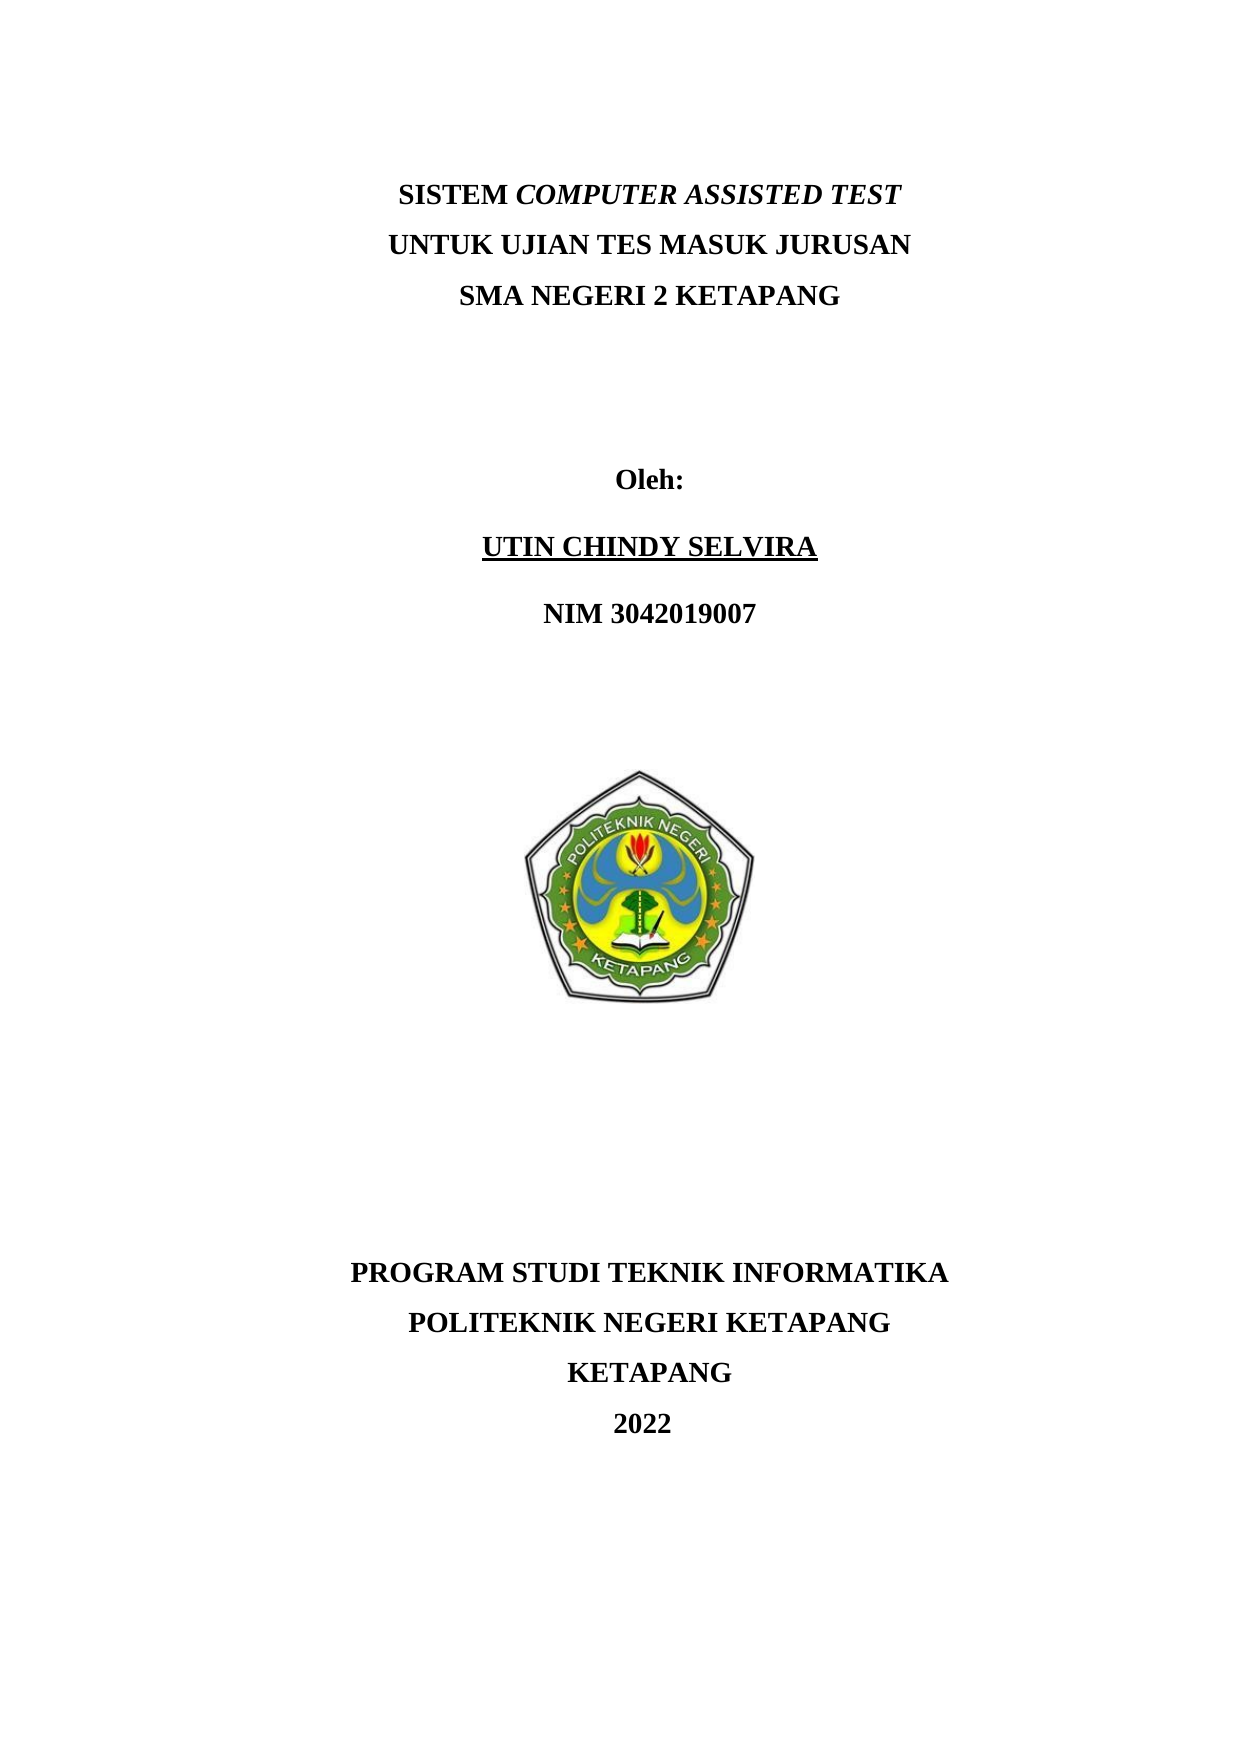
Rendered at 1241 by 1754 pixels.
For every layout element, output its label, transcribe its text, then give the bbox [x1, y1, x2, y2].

text UNTUK UJIAN TES MASUK JURUSAN [236, 227, 1063, 261]
text 2022 [221, 1406, 1063, 1439]
text POLITEKNIK NEGERI KETAPANG [236, 1305, 1063, 1339]
text Oleh: [236, 462, 1063, 496]
picture [523, 769, 755, 1004]
text SMA NEGERI 2 KETAPANG [236, 278, 1063, 311]
text PROGRAM STUDI TEKNIK INFORMATIKA [236, 1255, 1063, 1288]
text KETAPANG [236, 1355, 1063, 1389]
text SISTEM COMPUTER ASSISTED TEST [236, 177, 1063, 211]
text NIM 3042019007 [236, 596, 1063, 629]
text UTIN CHINDY SELVIRA [236, 529, 1063, 563]
